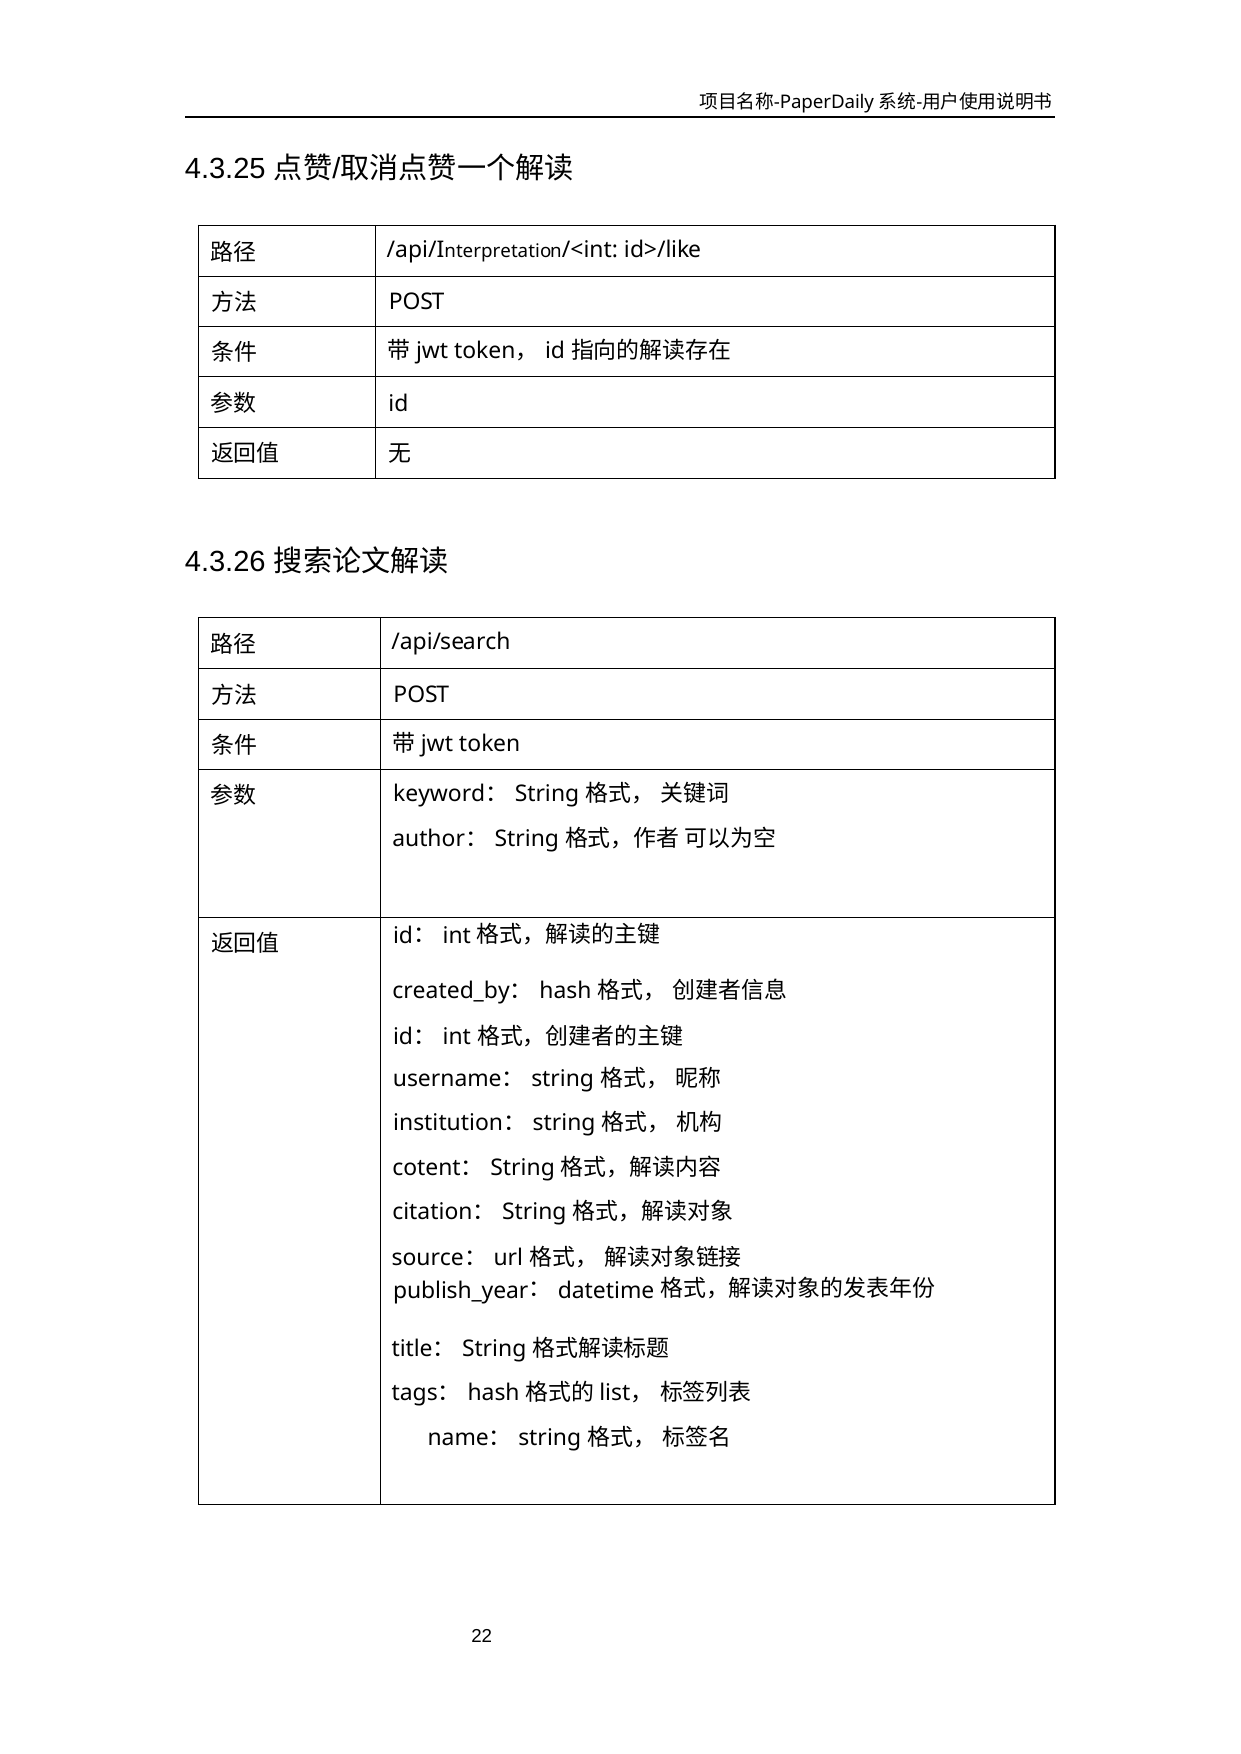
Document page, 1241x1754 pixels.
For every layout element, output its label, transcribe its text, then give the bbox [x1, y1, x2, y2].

table_cell 返回值 [199, 918, 380, 1504]
subtitle 4.3.25 点赞/取消点赞一个解读 [184, 144, 1058, 187]
table_cell 参数 [199, 770, 380, 917]
table_cell id： int 格式，解读的主键 created_by： hash 格式， 创建者信息 id： int 格式，创建者的主键 username： string 格式， 昵称 institution： string 格式， 机构 cotent： String 格式，解读内容 citation： String 格式，解读对象 source： url 格式， 解读对象链接 publish_year： datetime 格式，解读对象的发表年份 title： String 格式解读标题 tags： hash 格式的 list， 标签列表 name： string 格式， 标签名 [381, 918, 1054, 1504]
table_cell POST [376, 277, 1054, 326]
table_header 路径 [199, 226, 375, 276]
table_cell 带 jwt token， id 指向的解读存在 [376, 327, 1054, 376]
table_cell 无 [376, 428, 1054, 478]
table_cell 条件 [199, 720, 380, 769]
table_cell 条件 [199, 327, 375, 376]
table_header /api/search [381, 618, 1054, 668]
table_cell 参数 [199, 377, 375, 426]
table_cell 方法 [199, 277, 375, 326]
table_cell id [376, 377, 1054, 426]
table_cell POST [381, 669, 1054, 719]
subtitle 4.3.26 搜索论文解读 [184, 537, 1058, 579]
table_cell 带 jwt token [381, 720, 1054, 769]
table_header 路径 [199, 618, 380, 668]
table_cell 方法 [199, 669, 380, 719]
table_header /api/Interpretation/<int: id>/like [376, 226, 1054, 276]
table_cell keyword： String 格式， 关键词 author： String 格式，作者 可以为空 [381, 770, 1054, 917]
table_cell 返回值 [199, 428, 375, 478]
